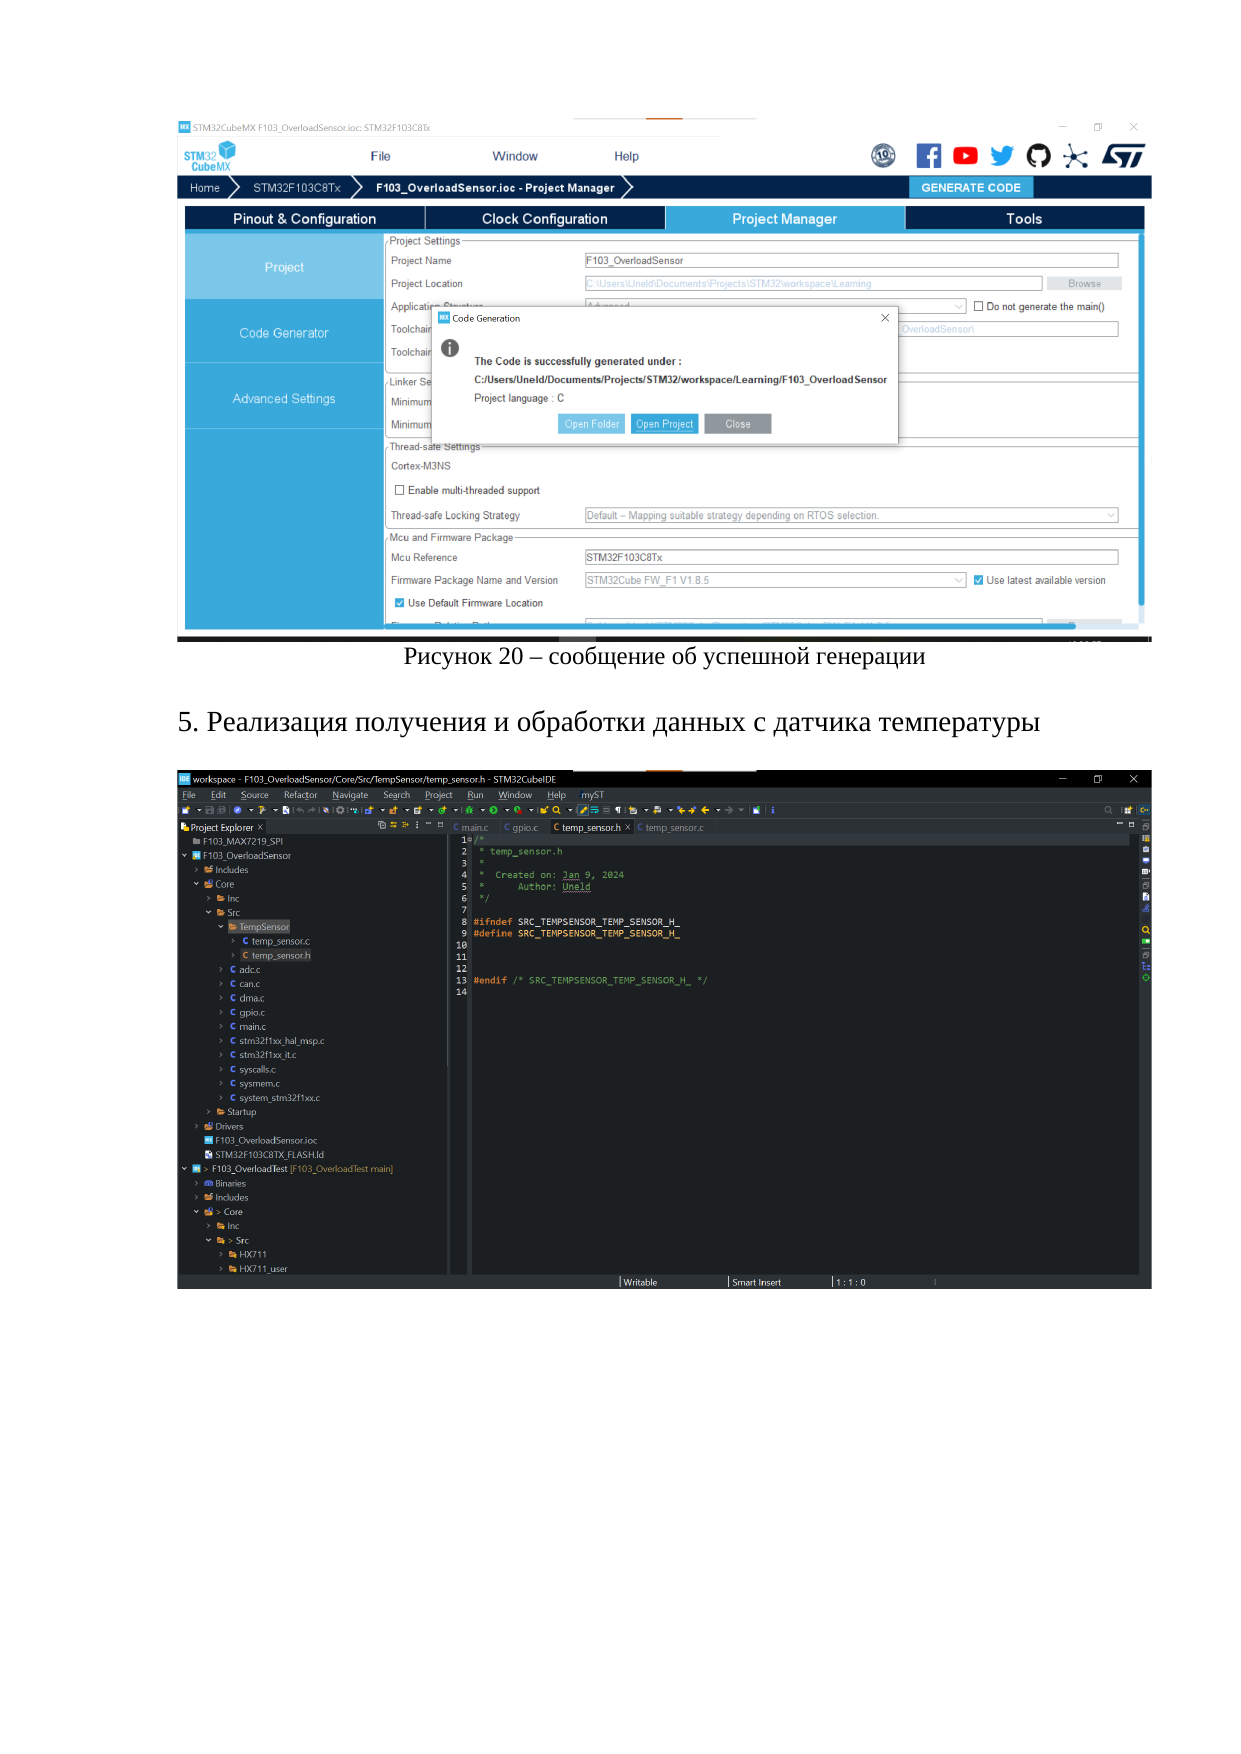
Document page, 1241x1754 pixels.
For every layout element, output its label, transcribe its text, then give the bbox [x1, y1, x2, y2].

picture [177, 118, 1152, 642]
text Рисунок 20 – сообщение об успешной генерации [177, 642, 1152, 670]
picture [177, 770, 1152, 1289]
text 5. Реализация получения и обработки данных с датчика температуры [177, 704, 1152, 737]
